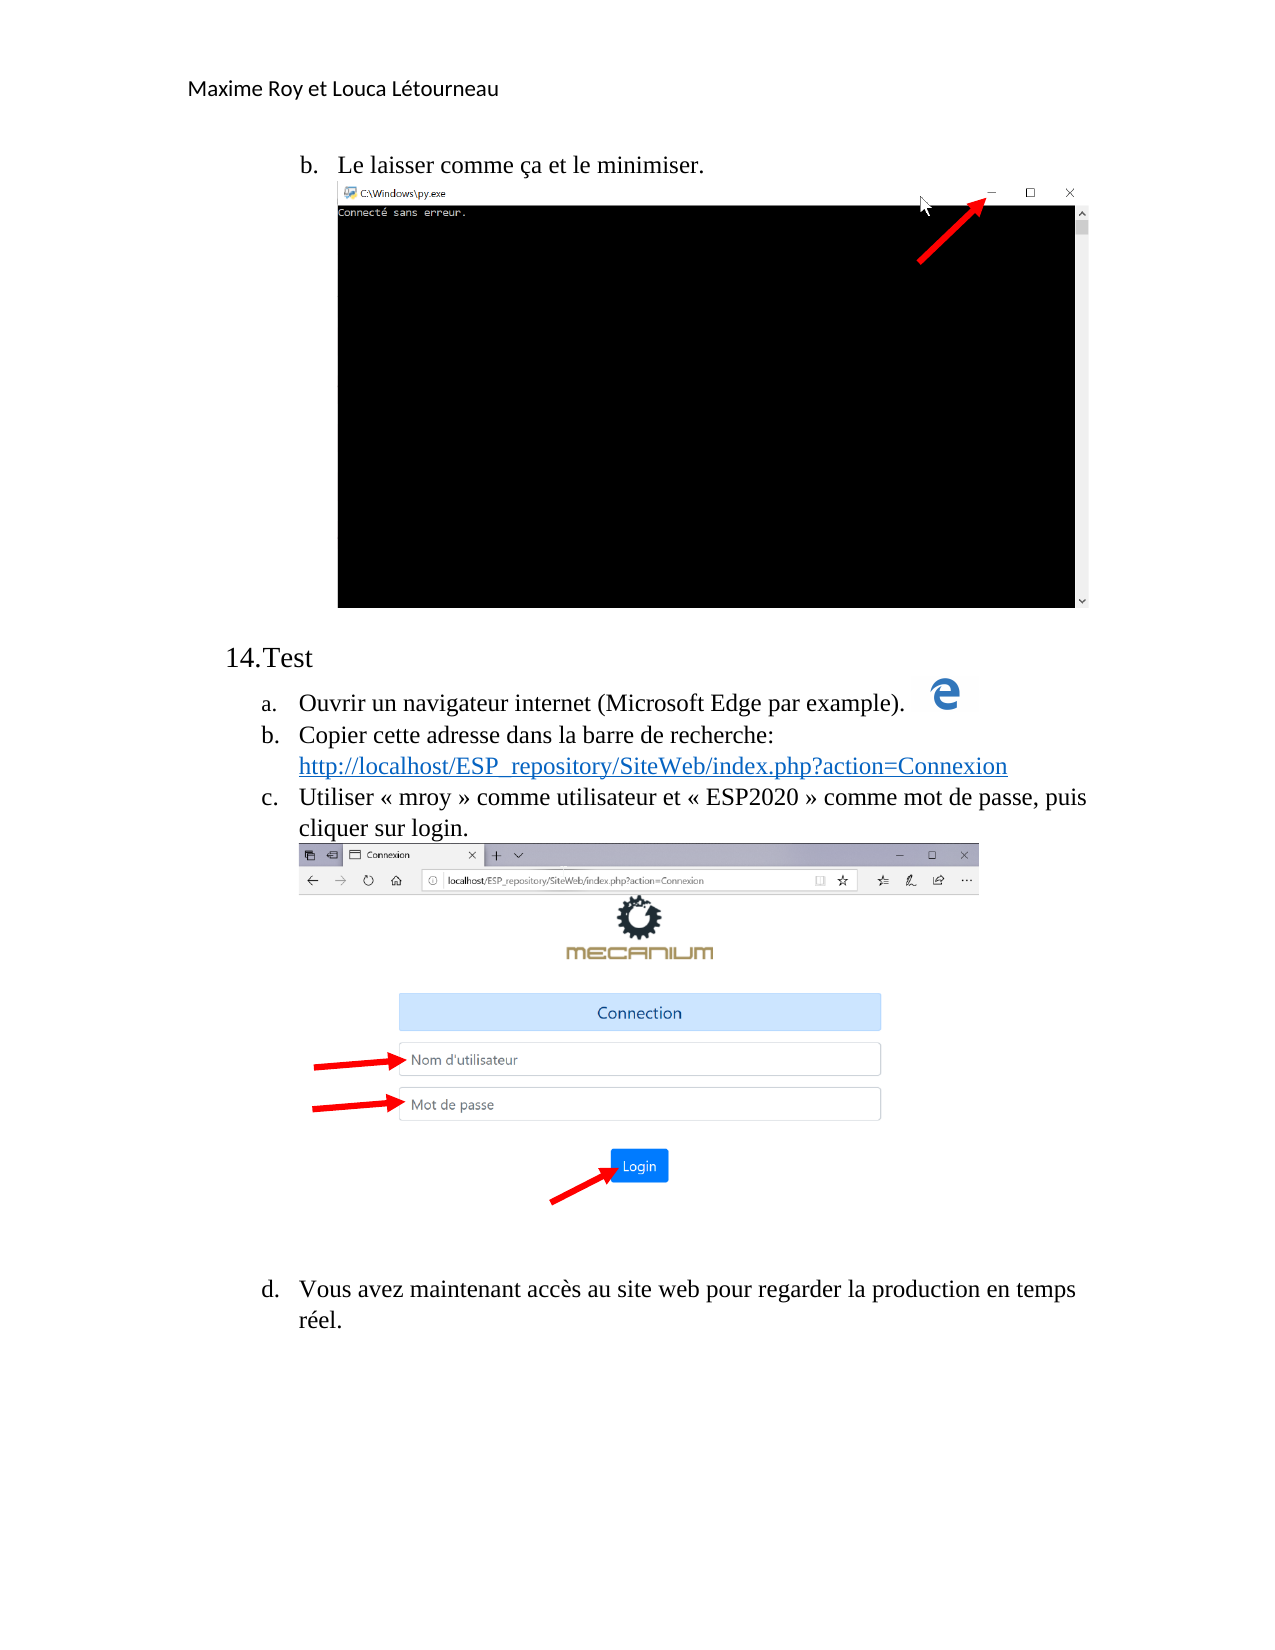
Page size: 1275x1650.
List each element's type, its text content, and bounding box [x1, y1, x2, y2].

picture [910, 676, 980, 712]
picture [337, 181, 1089, 608]
list Ouvrir un navigateur internet (Microsoft Edge par example). [261, 677, 1087, 717]
subtitle Test [225, 641, 1087, 674]
list Copier cette adresse dans la barre de recherche: http://localhost/ESP_repository/SiteWeb/index.php?action=Connexion [261, 720, 1087, 779]
list Vous avez maintenant accès au site web pour regarder la production en temps réel. [261, 1274, 1087, 1334]
picture [298, 843, 979, 1267]
